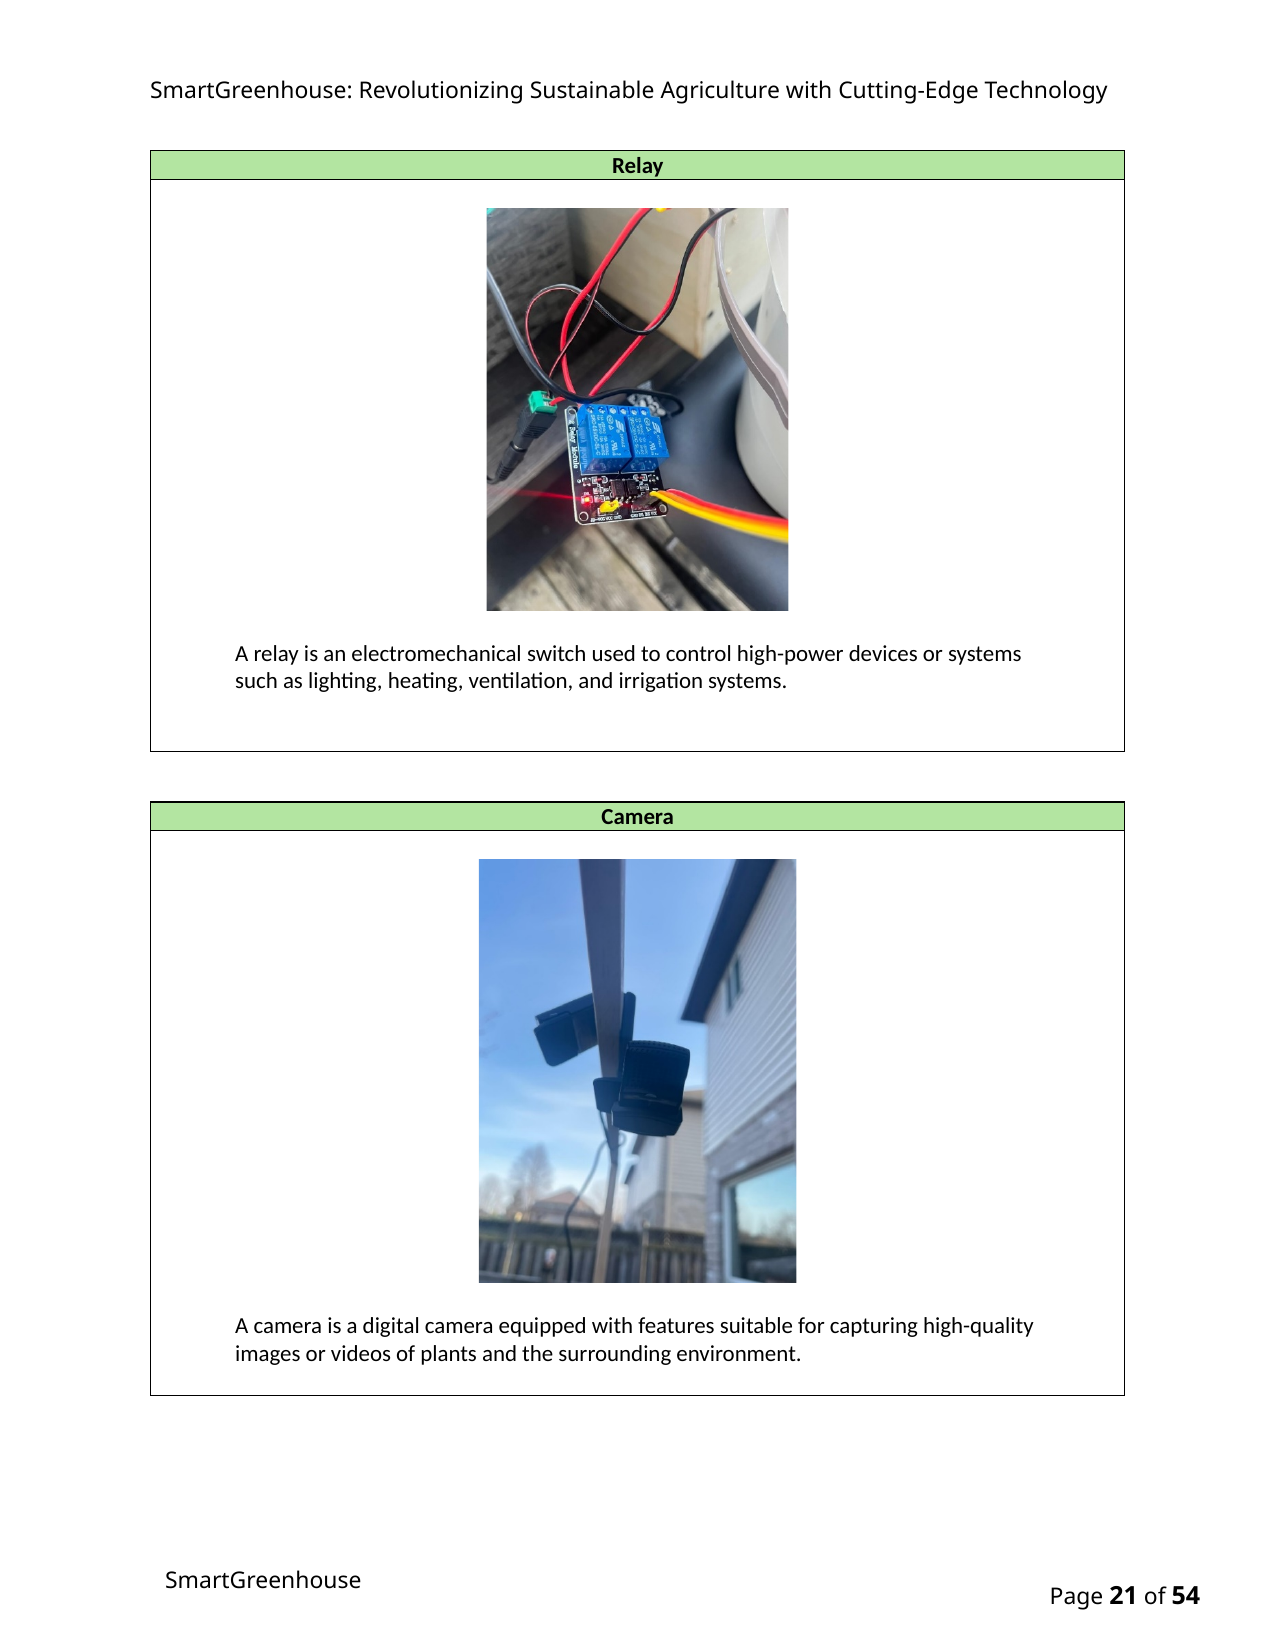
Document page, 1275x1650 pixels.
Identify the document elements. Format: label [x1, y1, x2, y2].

picture [486, 208, 789, 611]
picture [478, 859, 797, 1283]
